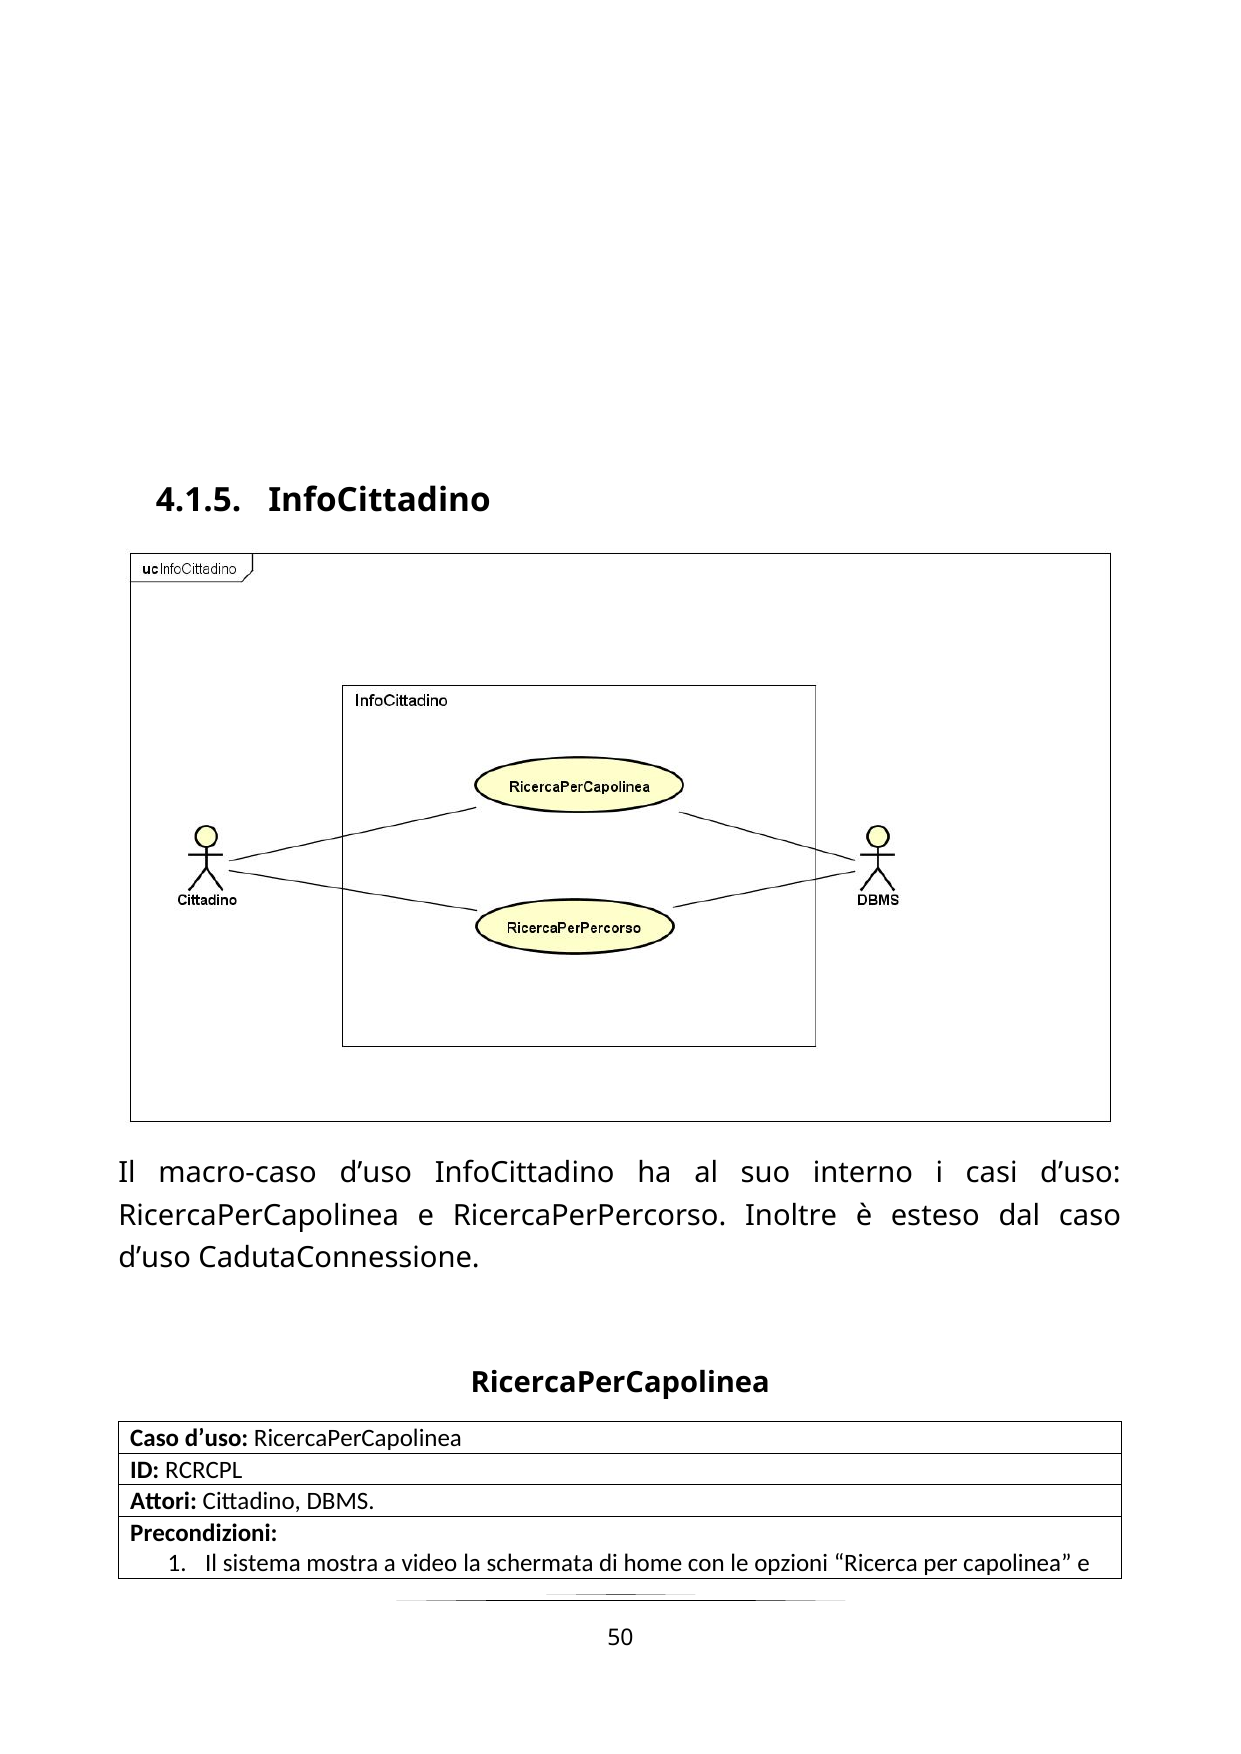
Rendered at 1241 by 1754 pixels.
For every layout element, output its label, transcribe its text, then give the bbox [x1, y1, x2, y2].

picture [118, 541, 1122, 1132]
table_cell ID: RCRCPL [119, 1454, 1121, 1484]
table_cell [119, 1517, 1121, 1578]
table_header Caso d’uso: RicercaPerCapolinea [119, 1422, 1121, 1453]
text Il macro-caso d’uso InfoCittadino ha al suo interno i casi d’uso: RicercaPerCapolinea e RicercaPerPercorso. Inoltre è esteso dal caso d’uso CadutaConnessione. [118, 1151, 1122, 1276]
table_cell Attori: Cittadino, DBMS. [119, 1485, 1121, 1516]
text RicercaPerCapolinea [118, 1362, 1122, 1401]
list InfoCittadino [156, 476, 1122, 521]
